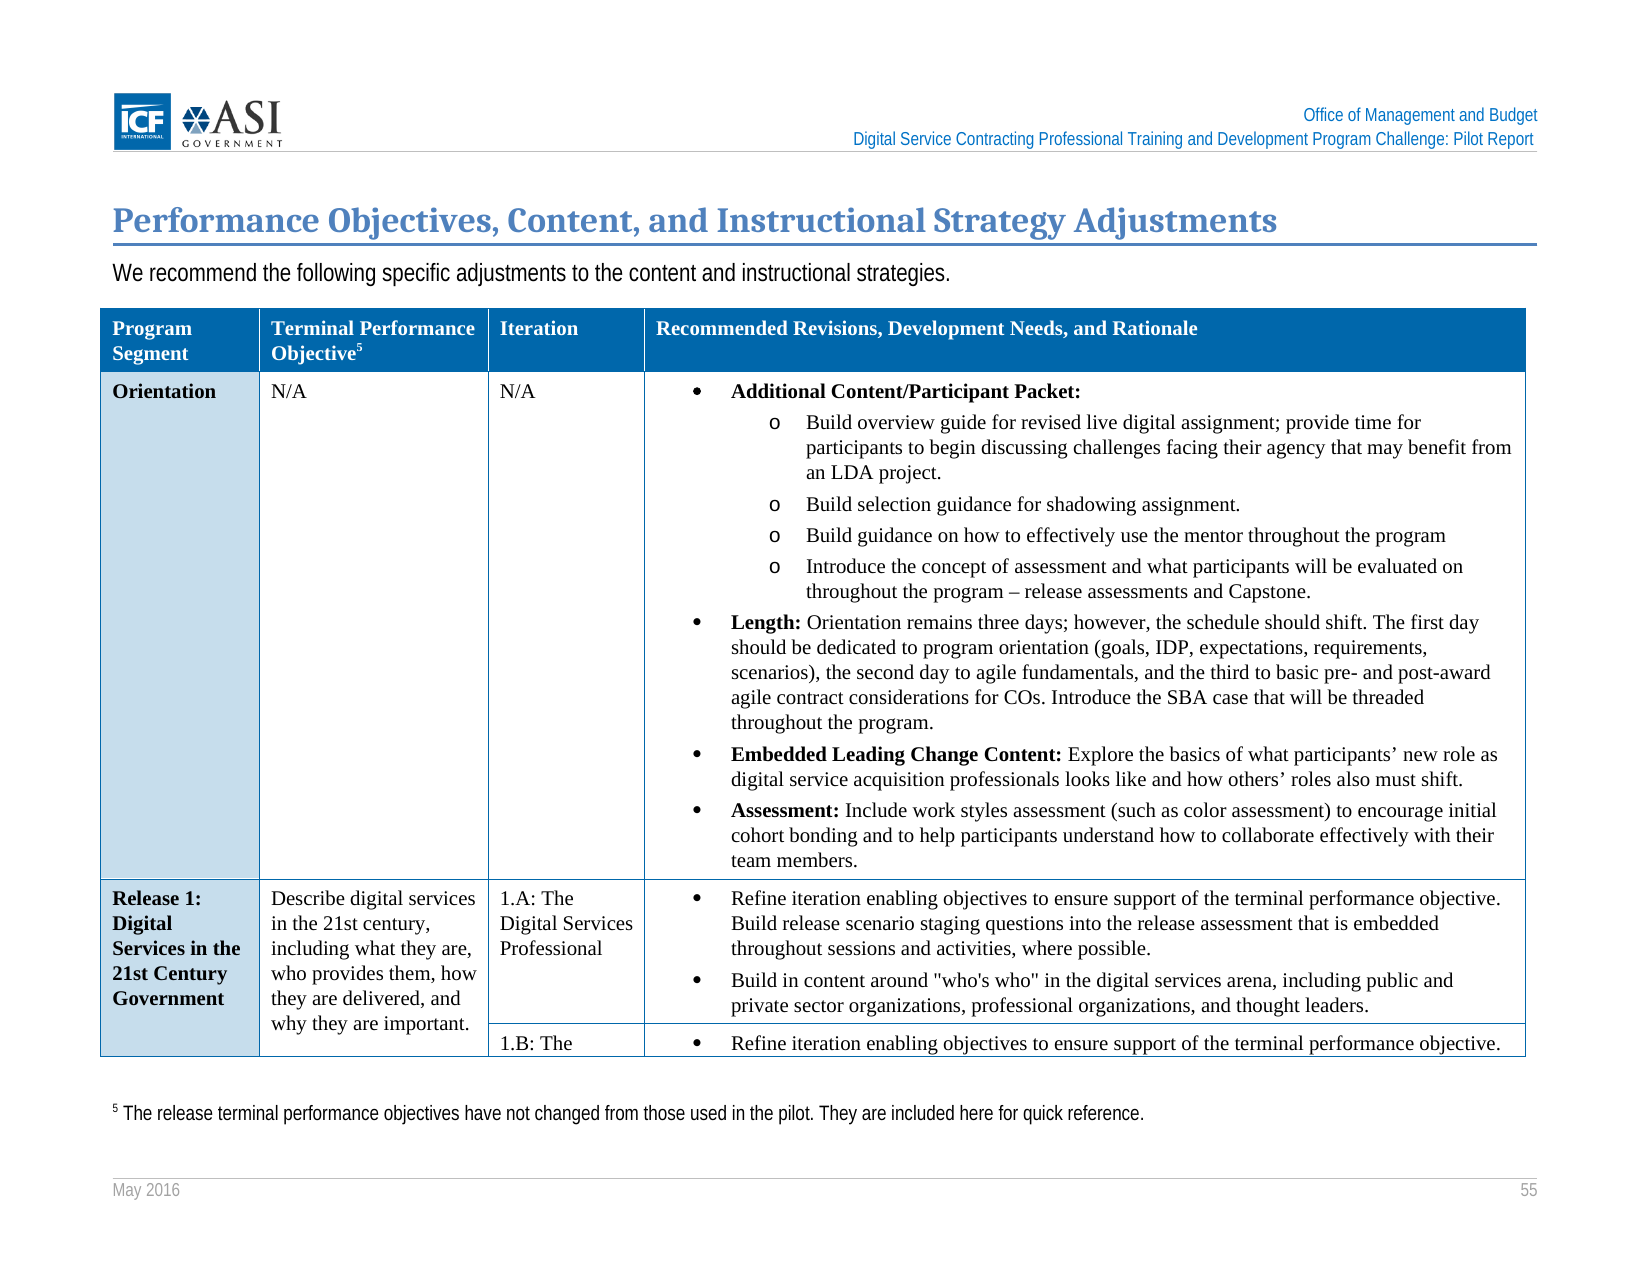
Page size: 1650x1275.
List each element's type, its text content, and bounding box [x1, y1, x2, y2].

table_cell Orientation [101, 372, 259, 878]
table_cell Refine iteration enabling objectives to ensure support of the terminal performance objective. Build release scenario staging questions into the release assessment that is embedded throughout sessions and activities, where possible. Build in content around "who's who" in the digital services arena, including public and private sector organizations, professional organizations, and thought leaders. [645, 880, 1525, 1023]
table_cell 1.A: The Digital Services Professional [489, 880, 644, 1023]
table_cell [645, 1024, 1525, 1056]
table_cell N/A [489, 372, 644, 878]
table_header Terminal Performance Objective [260, 309, 488, 371]
table_header Iteration [489, 309, 644, 371]
table_header Program Segment [101, 309, 259, 371]
table_cell Release 1: Digital Services in the 21st Century Government [101, 880, 259, 1056]
text We recommend the following specific adjustments to the content and instructional strategies. [112, 258, 1537, 287]
table_cell Additional Content/Participant Packet: Build overview guide for revised live digital assignment; provide time for participants to begin discussing challenges facing their agency that may benefit from an LDA project. Build selection guidance for shadowing assignment. Build guidance on how to effectively use the mentor throughout the program Introduce the concept of assessment and what participants will be evaluated on throughout the program – release assessments and Capstone. Length: Orientation remains three days; however, the schedule should shift. The first day should be dedicated to program orientation (goals, IDP, expectations, requirements, scenarios), the second day to agile fundamentals, and the third to basic pre- and post-award agile contract considerations for COs. Introduce the SBA case that will be threaded throughout the program. Embedded Leading Change Content: Explore the basics of what participants’ new role as digital service acquisition professionals looks like and how others’ roles also must shift. Assessment: Include work styles assessment (such as color assessment) to encourage initial cohort bonding and to help participants understand how to collaborate effectively with their team members. [645, 372, 1525, 878]
table_cell Describe digital services in the 21st century, including what they are, who provides them, how they are delivered, and why they are important. [260, 880, 488, 1056]
table_cell 1.B: The Digital Services Professional (continued) [489, 1024, 644, 1056]
picture [112, 92, 173, 152]
picture [178, 98, 285, 150]
table_cell N/A [260, 372, 488, 878]
table_header Recommended Revisions, Development Needs, and Rationale [645, 309, 1525, 371]
subtitle Performance Objectives, Content, and Instructional Strategy Adjustments [112, 201, 1537, 246]
